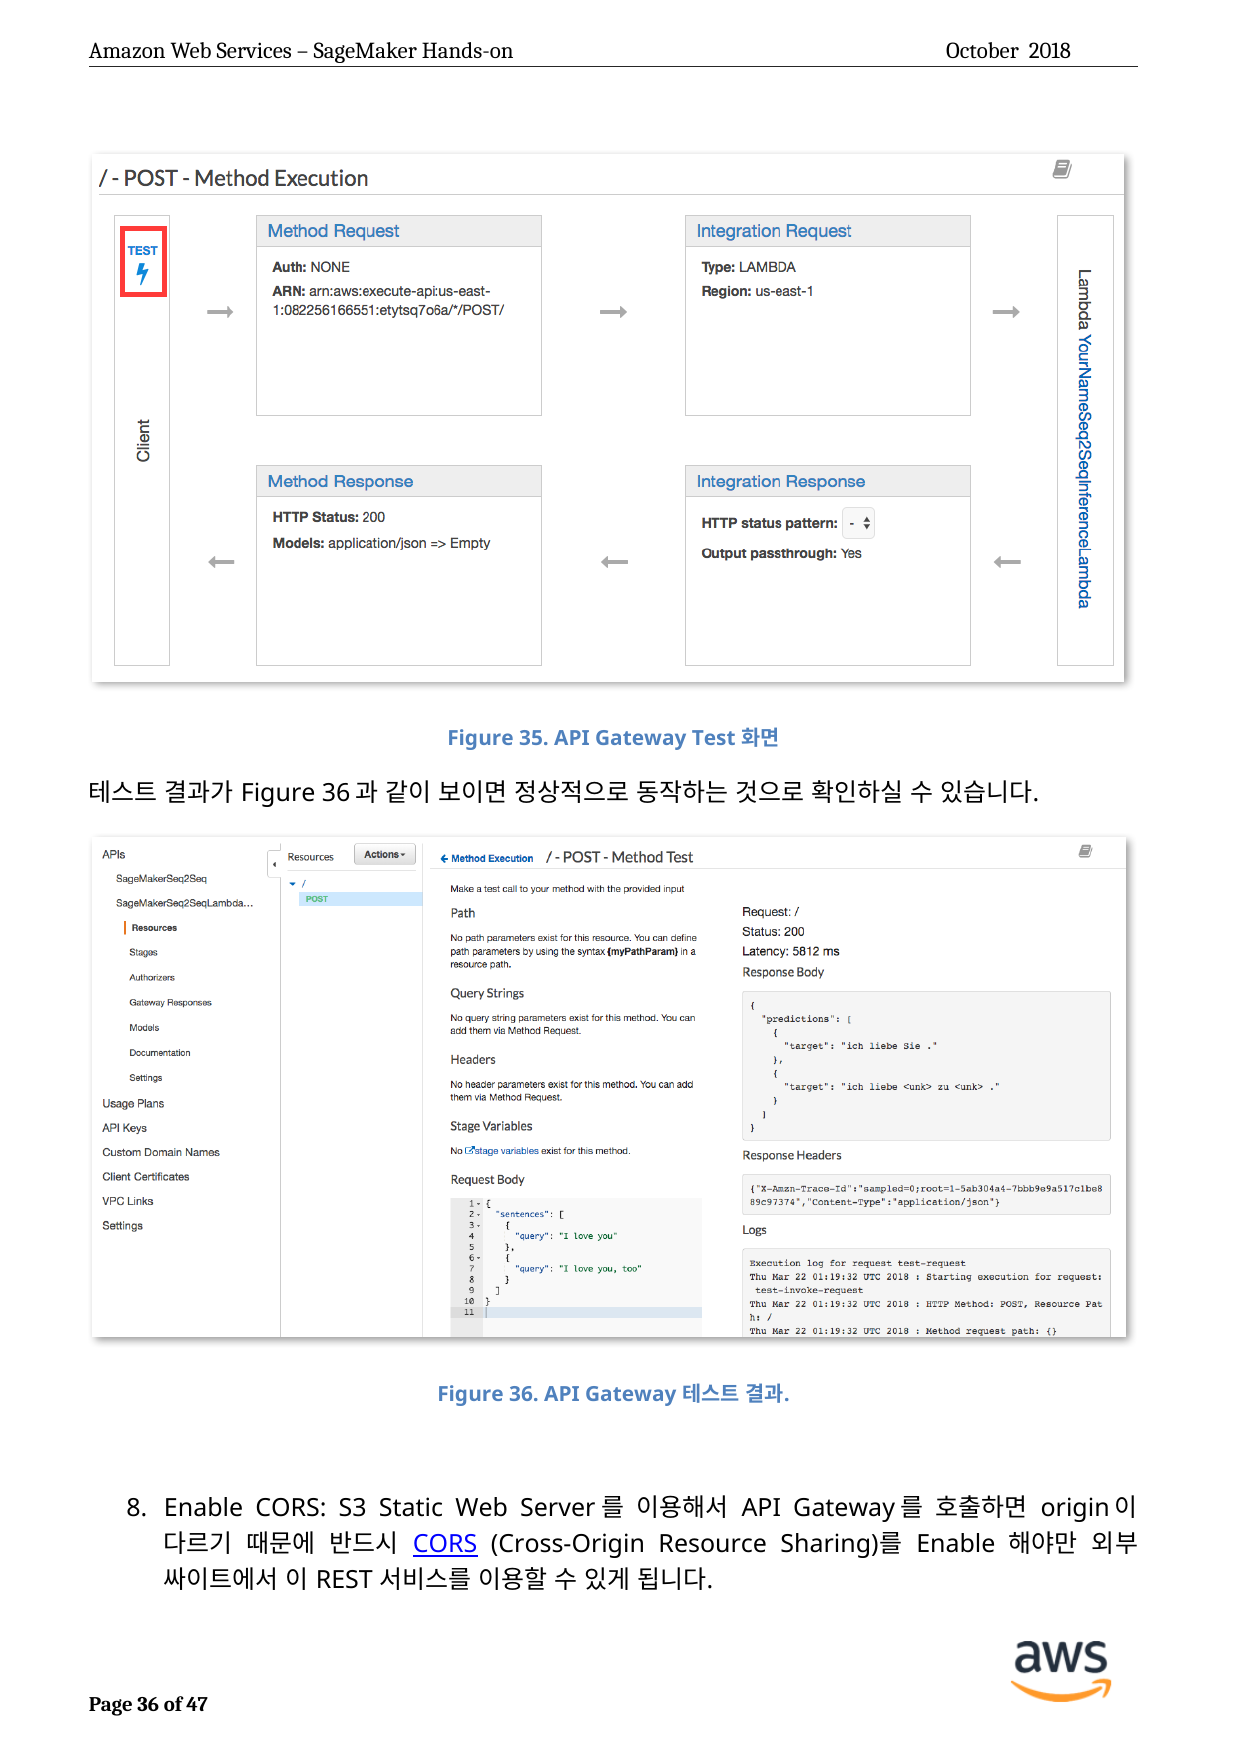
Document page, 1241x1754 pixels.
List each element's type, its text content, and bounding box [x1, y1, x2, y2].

text Figure 36. API Gateway 테스트 결과. [89, 1377, 1138, 1408]
text Figure 35. API Gateway Test 화면 [89, 721, 1138, 751]
list Enable CORS: S3 Static Web Server를 이용해서 API Gateway를 호출하면 origin이 다르기 때문에 반드시 CORS (Cross-Origin Resource Sharing)를 Enable 해야만 외부 싸이트에서 이 REST 서비스를 이용할 수 있게 됩니다. [126, 1487, 1138, 1596]
picture [92, 837, 1126, 1337]
picture [92, 154, 1124, 682]
picture [1000, 1630, 1120, 1712]
text 테스트 결과가 Figure 36과 같이 보이면 정상적으로 동작하는 것으로 확인하실 수 있습니다. [89, 772, 1138, 808]
